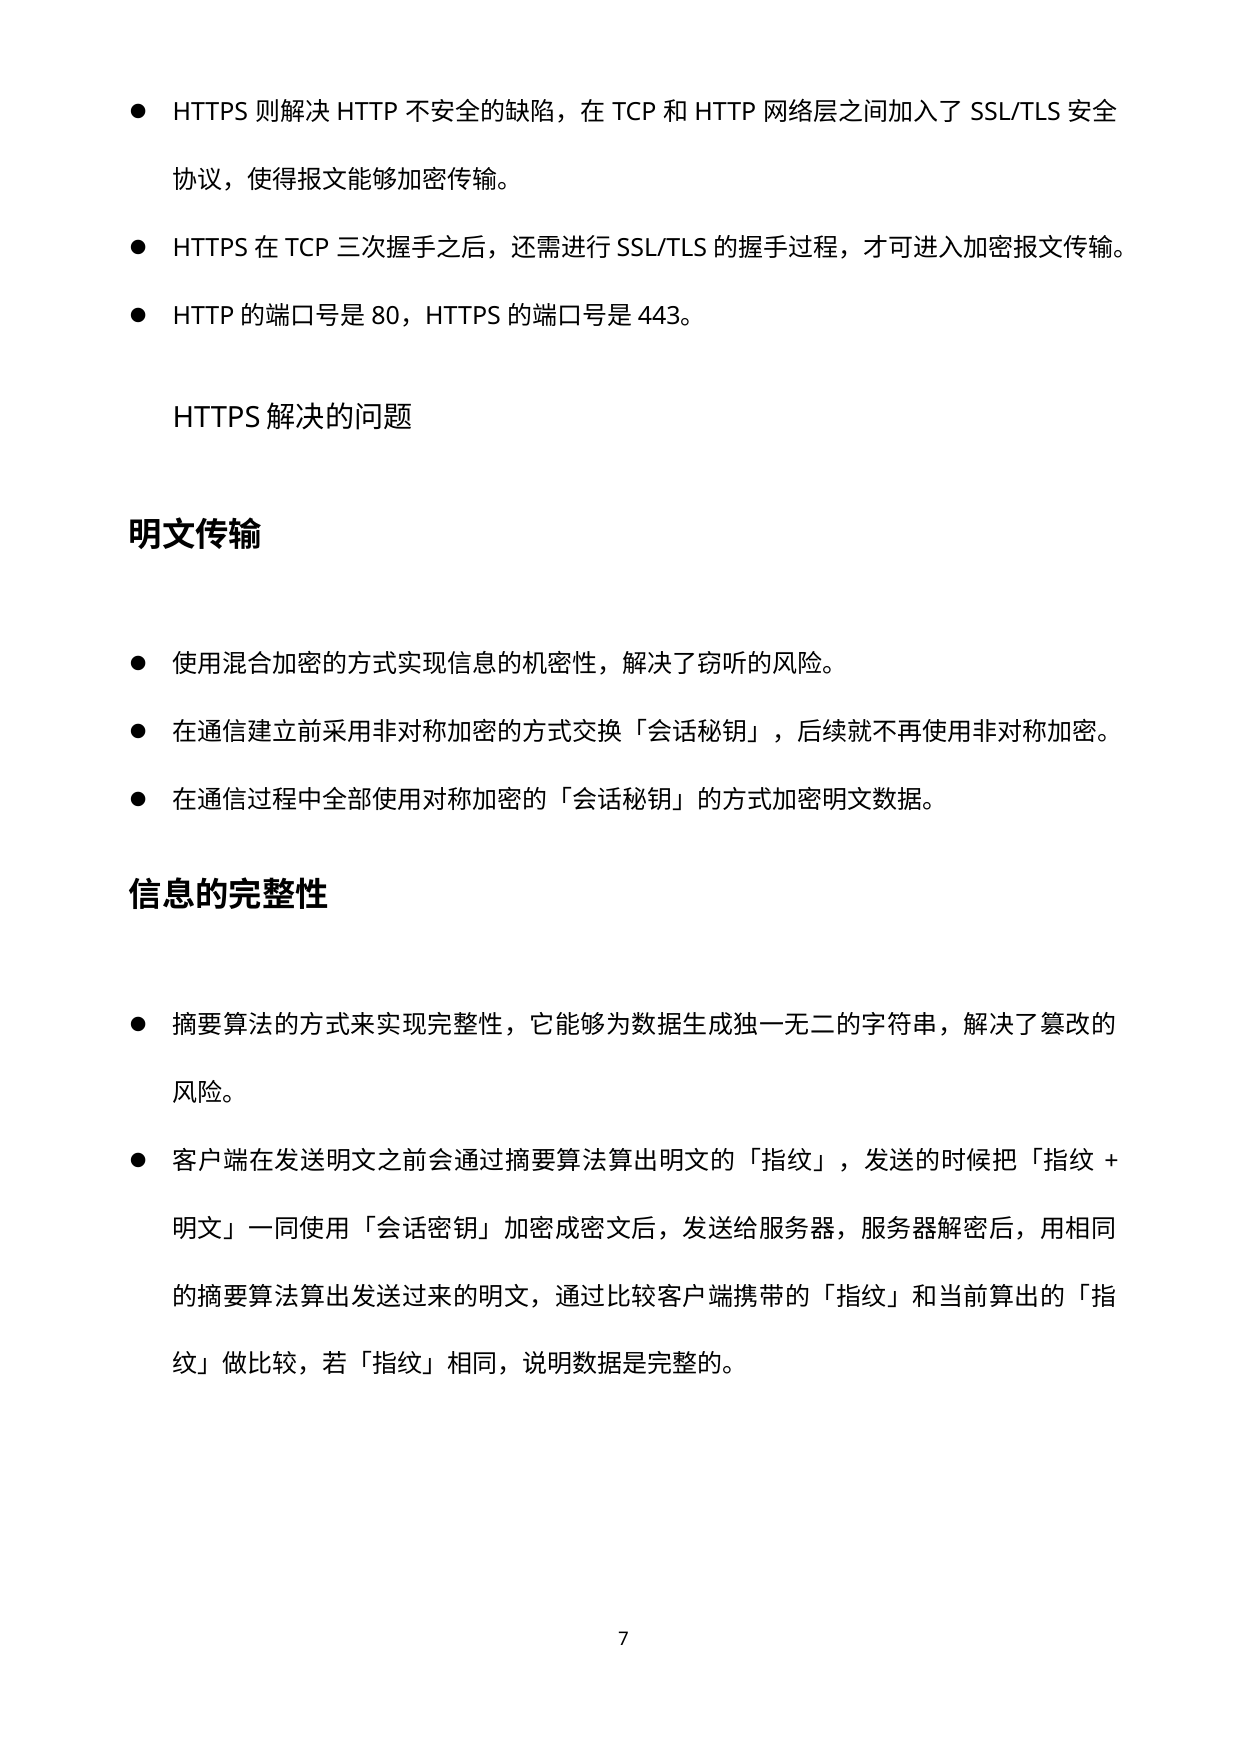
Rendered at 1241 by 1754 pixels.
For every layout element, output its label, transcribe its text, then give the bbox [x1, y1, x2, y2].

subtitle 明文传输 [128, 497, 1118, 565]
subtitle 信息的完整性 [128, 858, 1118, 926]
list HTTPS 在 TCP 三次握手之后，还需进行 SSL/TLS 的握手过程，才可进入加密报文传输。 [128, 212, 1118, 279]
list HTTP 的端口号是 80，HTTPS 的端口号是 443。 [128, 279, 1118, 347]
list 使用混合加密的方式实现信息的机密性，解决了窃听的风险。 [128, 628, 1118, 696]
list 在通信过程中全部使用对称加密的「会话秘钥」的方式加密明文数据。 [128, 763, 1118, 831]
list 客户端在发送明文之前会通过摘要算法算出明文的「指纹」，发送的时候把「指纹 + 明文」一同使用「会话密钥」加密成密文后，发送给服务器，服务器解密后，用相同的摘要算法算出发送过来的明文，通过比较客户端携带的「指纹」和当前算出的「指纹」做比较，若「指纹」相同，说明数据是完整的。 [128, 1124, 1118, 1396]
list 在通信建立前采用非对称加密的方式交换「会话秘钥」，后续就不再使用非对称加密。 [128, 696, 1118, 763]
list 摘要算法的方式来实现完整性，它能够为数据生成独一无二的字符串，解决了篡改的风险。 [128, 988, 1118, 1124]
list HTTPS 则解决 HTTP 不安全的缺陷，在 TCP 和 HTTP 网络层之间加入了 SSL/TLS 安全协议，使得报文能够加密传输。 [128, 76, 1118, 212]
subtitle HTTPS解决的问题 [172, 381, 1118, 449]
